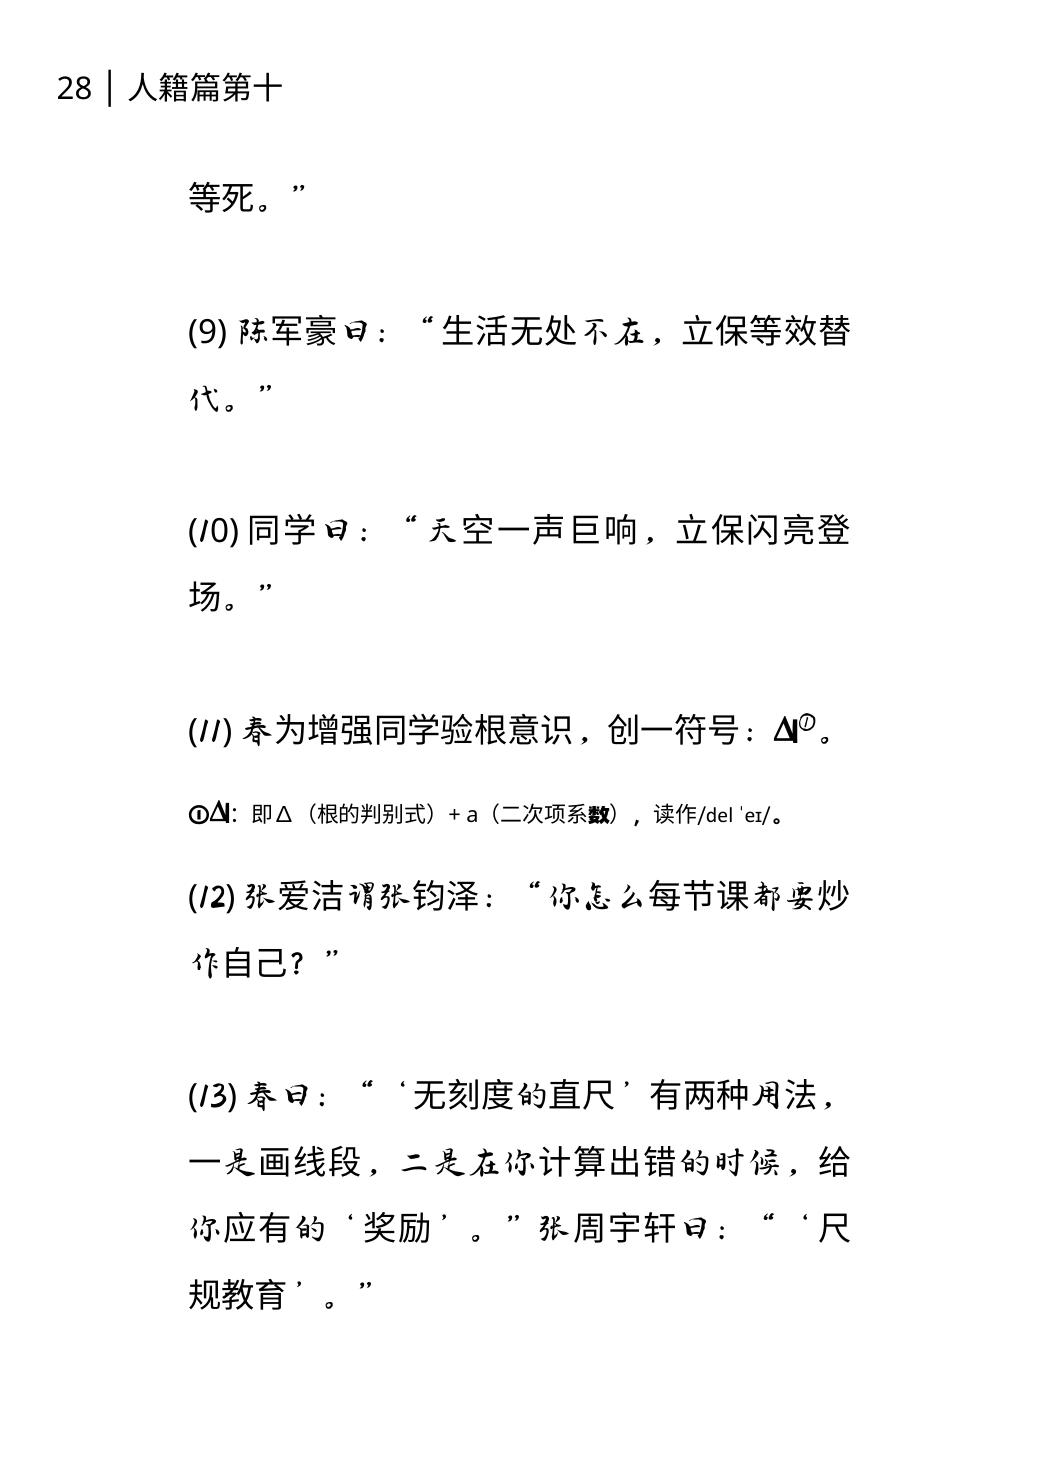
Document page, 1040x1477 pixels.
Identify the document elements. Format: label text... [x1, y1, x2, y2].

picture [209, 800, 230, 823]
list 春为增强同学验根意识，创一符号：①。 [188, 698, 852, 764]
list 张爱洁谓张钧泽：“你怎么每节课都要炒作自己？” [188, 864, 852, 997]
text ①：即∆（根的判别式）+ a（二次项系数），读作/del ˈeɪ/。 [188, 798, 852, 831]
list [188, 166, 852, 233]
picture [773, 716, 798, 743]
list 春曰：“‘无刻度的直尺’有两种用法，一是画线段，二是在你计算出错的时候，给你应有的‘奖励’。”张周宇轩曰：“‘尺规教育’。” [188, 1064, 852, 1329]
list 陈军豪曰：“生活无处不在，立保等效替代。” [188, 299, 852, 432]
list 同学曰：“天空一声巨响，立保闪亮登场。” [188, 499, 852, 632]
